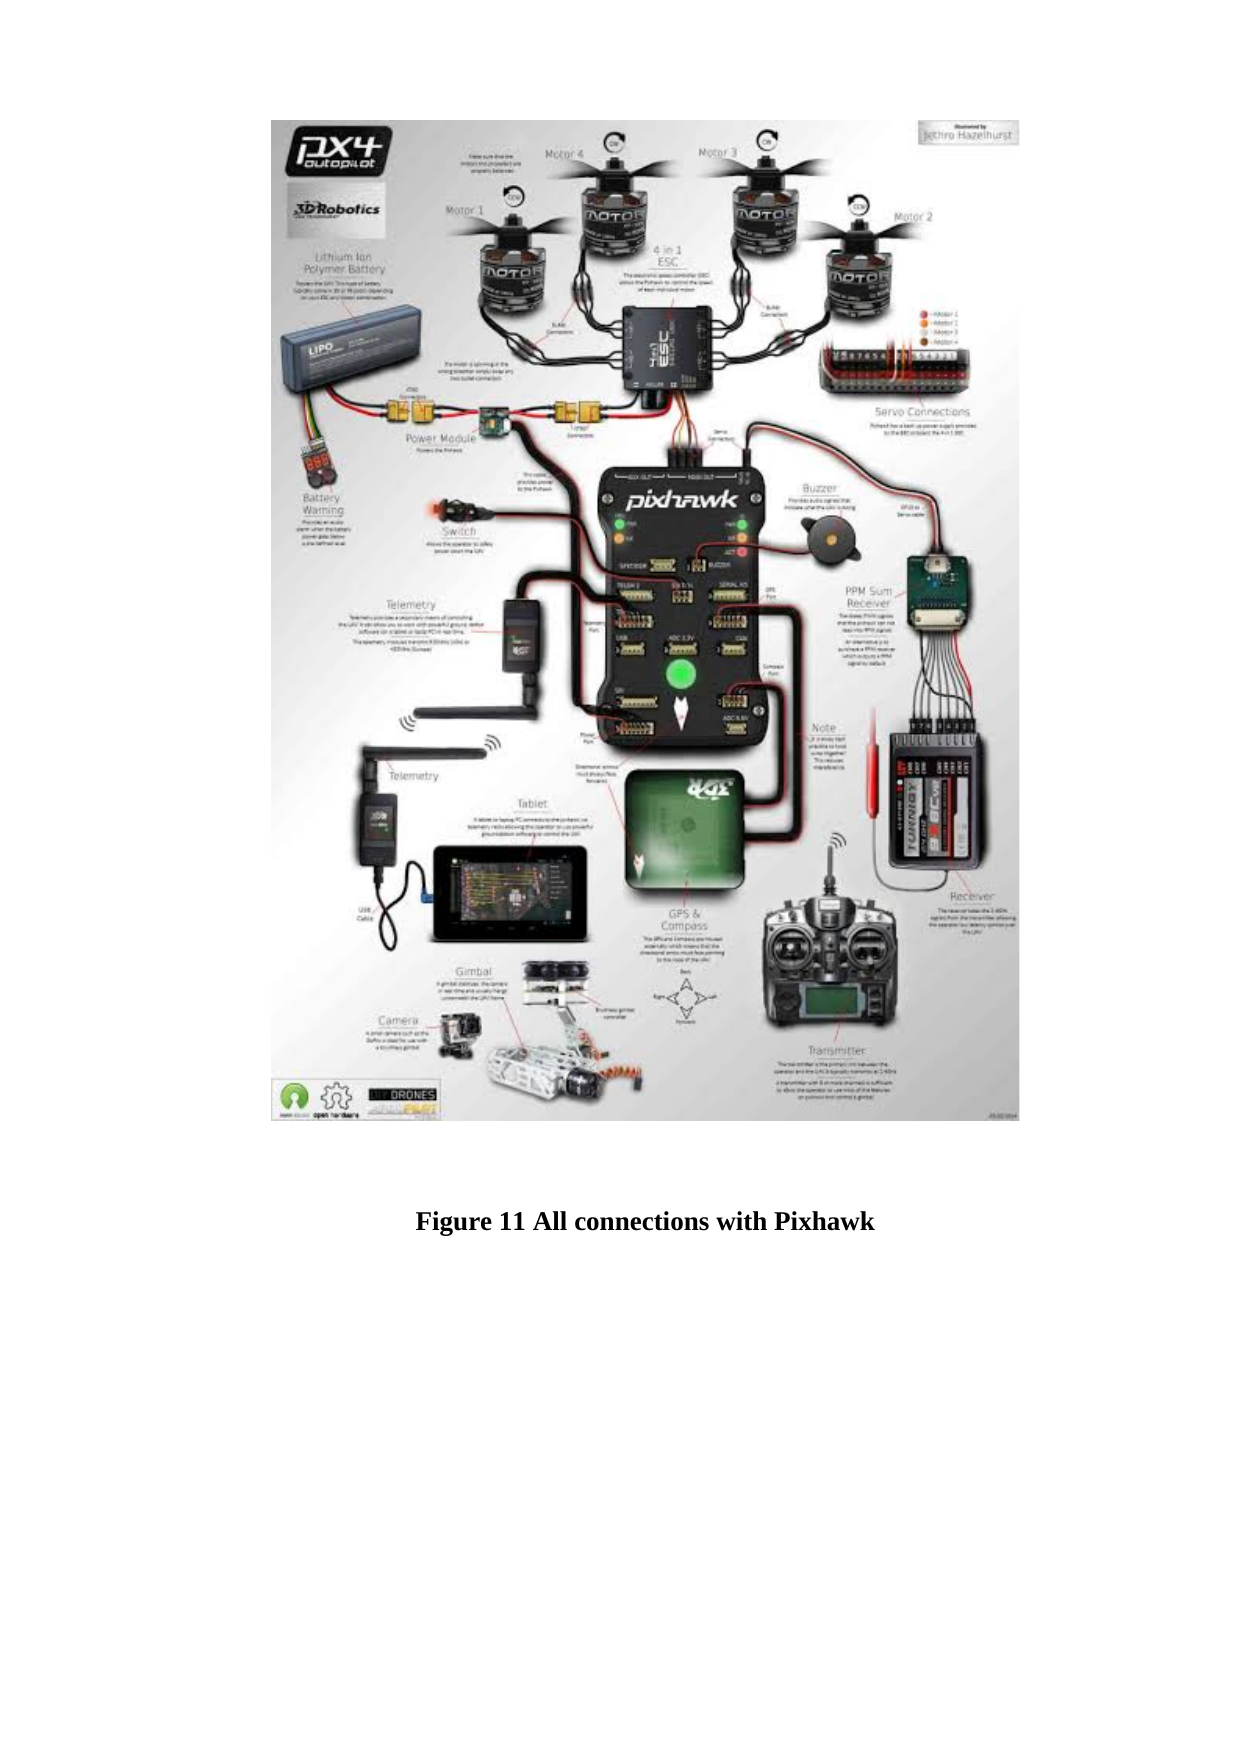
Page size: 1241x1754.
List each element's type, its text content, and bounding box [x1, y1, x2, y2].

picture [271, 120, 1020, 1121]
text Figure 11 All connections with Pixhawk [129, 1205, 1161, 1236]
